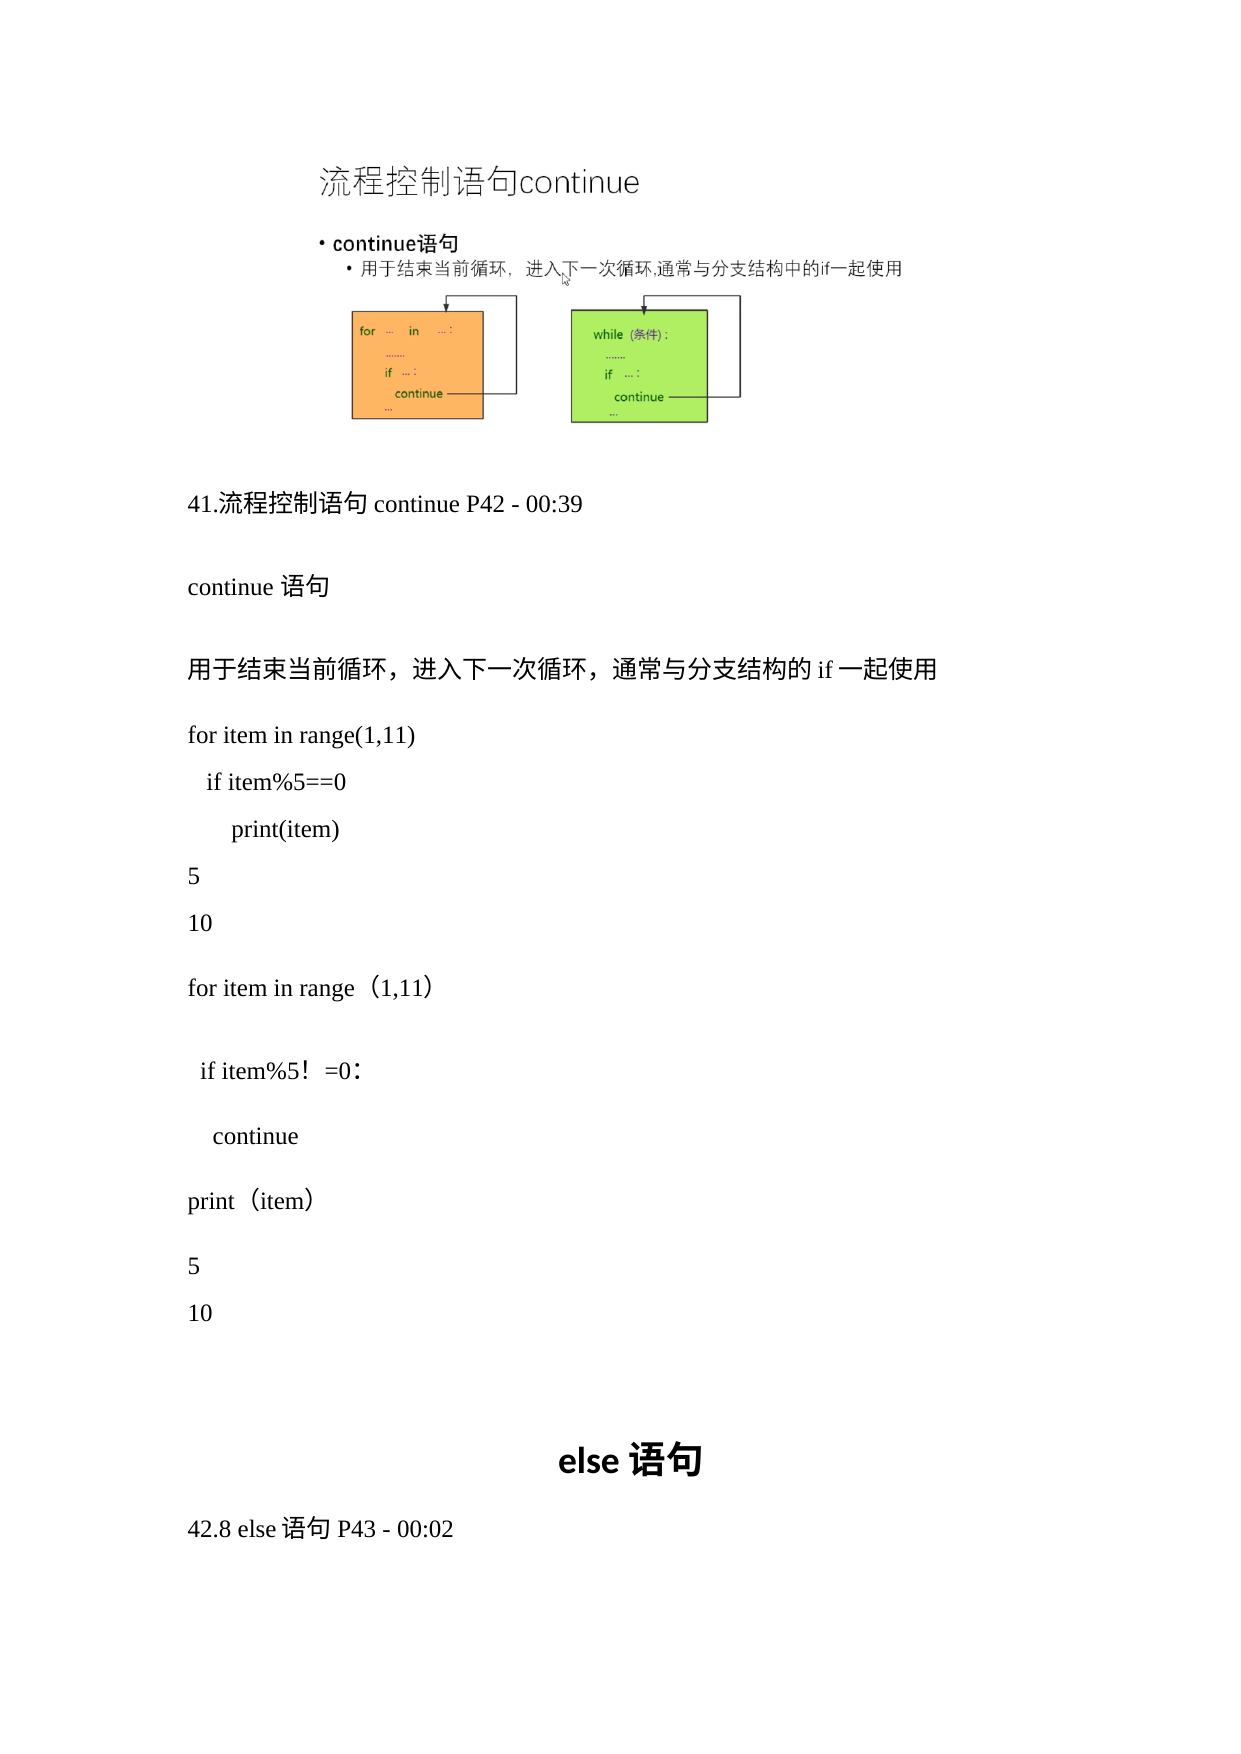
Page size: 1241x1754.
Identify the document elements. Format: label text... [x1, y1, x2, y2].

text print（item） [187, 1166, 1053, 1231]
text 5 [187, 859, 1053, 891]
text continue 语句 [187, 552, 1053, 617]
text for item in range（1,11） [187, 953, 1053, 1018]
text 41.流程控制语句continue P42 - 00:39 [187, 469, 1053, 534]
text 5 [187, 1249, 1053, 1281]
text 10 [187, 1296, 1053, 1328]
text 10 [187, 906, 1053, 938]
picture [311, 162, 929, 441]
text if item%5！=0： [187, 1036, 1053, 1101]
text for item in range(1,11) [187, 718, 1053, 751]
subtitle else 语句 [187, 1424, 1053, 1489]
text print(item) [187, 812, 1053, 844]
text continue [187, 1119, 1053, 1151]
text 用于结束当前循环，进入下一次循环，通常与分支结构的if一起使用 [187, 635, 1053, 700]
text 42.8 else语句 P43 - 00:02 [187, 1494, 1053, 1559]
text if item%5==0 [187, 765, 1053, 798]
